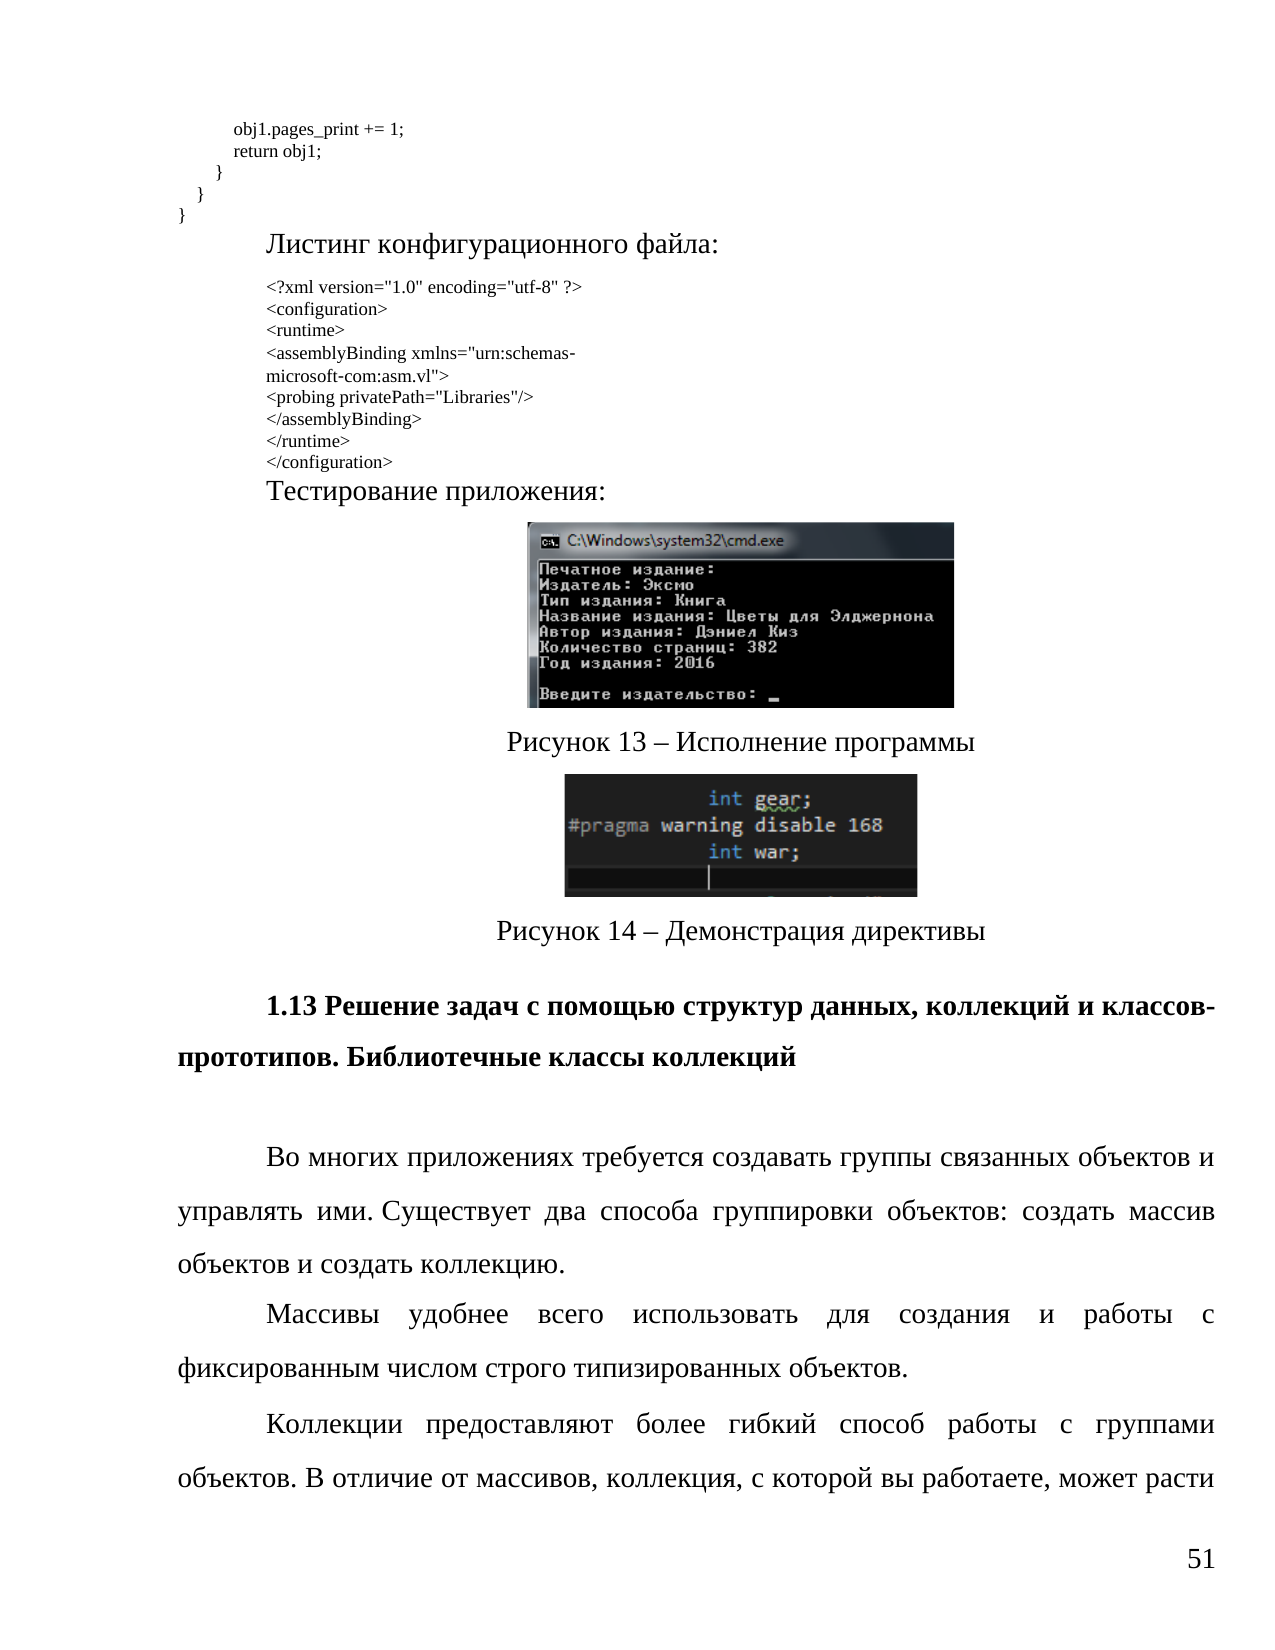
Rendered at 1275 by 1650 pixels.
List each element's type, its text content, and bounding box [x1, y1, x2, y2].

text Рисунок 13 – Исполнение программы [177, 724, 1216, 758]
text </configuration> [177, 451, 1216, 473]
text Рисунок 14 – Демонстрация директивы [177, 913, 1216, 947]
text 1.13 Решение задач с помощью структур данных, коллекций и классов-прототипов. Библиотечные классы коллекций [177, 988, 1216, 1072]
text <probing privatePath="Libraries"/> [177, 386, 1216, 408]
text <assemblyBinding xmlns="urn:schemas‐ [177, 341, 1216, 364]
text <runtime> [177, 319, 1216, 341]
text } [177, 204, 1216, 226]
text Тестирование приложения: [177, 473, 1216, 506]
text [177, 1406, 1216, 1496]
text } [177, 161, 1216, 183]
text microsoft‐com:asm.vl"> [177, 364, 1216, 386]
picture [527, 522, 955, 708]
text </runtime> [177, 429, 1216, 451]
text return obj1; [177, 140, 1216, 161]
text Массивы удобнее всего использовать для создания и работы с фиксированным числом строго типизированных объектов. [177, 1296, 1216, 1386]
text Во многих приложениях требуется создавать группы связанных объектов и управлять ими. Существует два способа группировки объектов: создать массив объектов и создать коллекцию. [177, 1139, 1216, 1279]
text Листинг конфигурационного файла: [177, 226, 1216, 259]
text <configuration> [177, 298, 1216, 319]
picture [564, 774, 918, 897]
text } [177, 183, 1216, 204]
text obj1.pages_print += 1; [177, 118, 1216, 140]
text </assemblyBinding> [177, 408, 1216, 429]
text <?xml version="1.0" encoding="utf-8" ?> [177, 276, 1216, 298]
